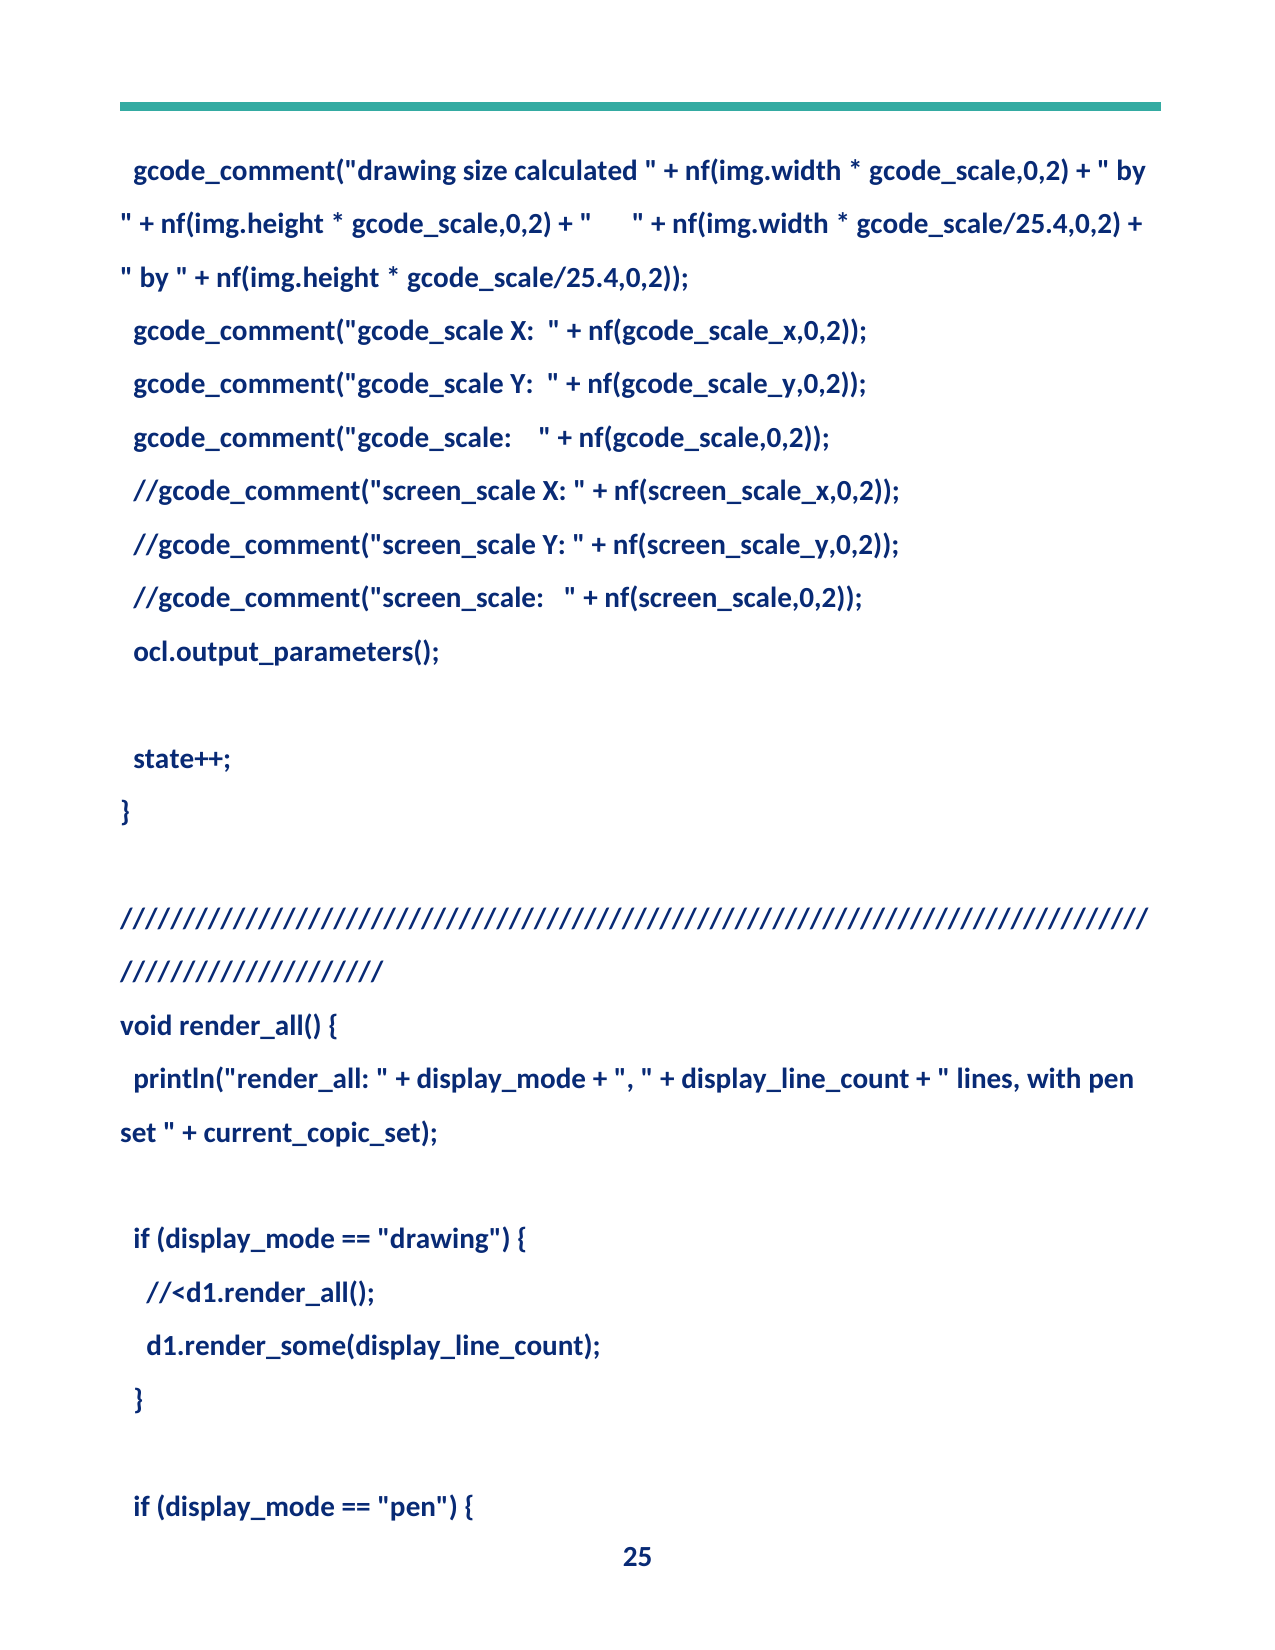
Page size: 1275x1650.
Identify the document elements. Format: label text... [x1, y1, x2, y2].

text //<d1.render_all(); [120, 1274, 1155, 1310]
text gcode_comment("gcode_scale: " + nf(gcode_scale,0,2)); [120, 419, 1155, 455]
text void render_all() { [120, 1007, 1155, 1042]
text } [120, 793, 1155, 829]
text //gcode_comment("screen_scale Y: " + nf(screen_scale_y,0,2)); [120, 526, 1155, 562]
text state++; [120, 740, 1155, 775]
text //gcode_comment("screen_scale X: " + nf(screen_scale_x,0,2)); [120, 472, 1155, 508]
text if (display_mode == "pen") { [120, 1488, 1155, 1523]
text gcode_comment("gcode_scale Y: " + nf(gcode_scale_y,0,2)); [120, 366, 1155, 401]
text d1.render_some(display_line_count); [120, 1327, 1155, 1363]
text gcode_comment("drawing size calculated " + nf(img.width * gcode_scale,0,2) + " by " + nf(img.height * gcode_scale,0,2) + " " + nf(img.width * gcode_scale/25.4,0,2) + " by " + nf(img.height * gcode_scale/25.4,0,2)); [120, 152, 1155, 294]
text ocl.output_parameters(); [120, 633, 1155, 668]
text /////////////////////////////////////////////////////////////////////////////////////////////////////// [120, 900, 1155, 989]
text } [120, 1381, 1155, 1417]
text if (display_mode == "drawing") { [120, 1221, 1155, 1256]
text println("render_all: " + display_mode + ", " + display_line_count + " lines, with pen set " + current_copic_set); [120, 1060, 1155, 1149]
text gcode_comment("gcode_scale X: " + nf(gcode_scale_x,0,2)); [120, 312, 1155, 348]
text //gcode_comment("screen_scale: " + nf(screen_scale,0,2)); [120, 579, 1155, 615]
